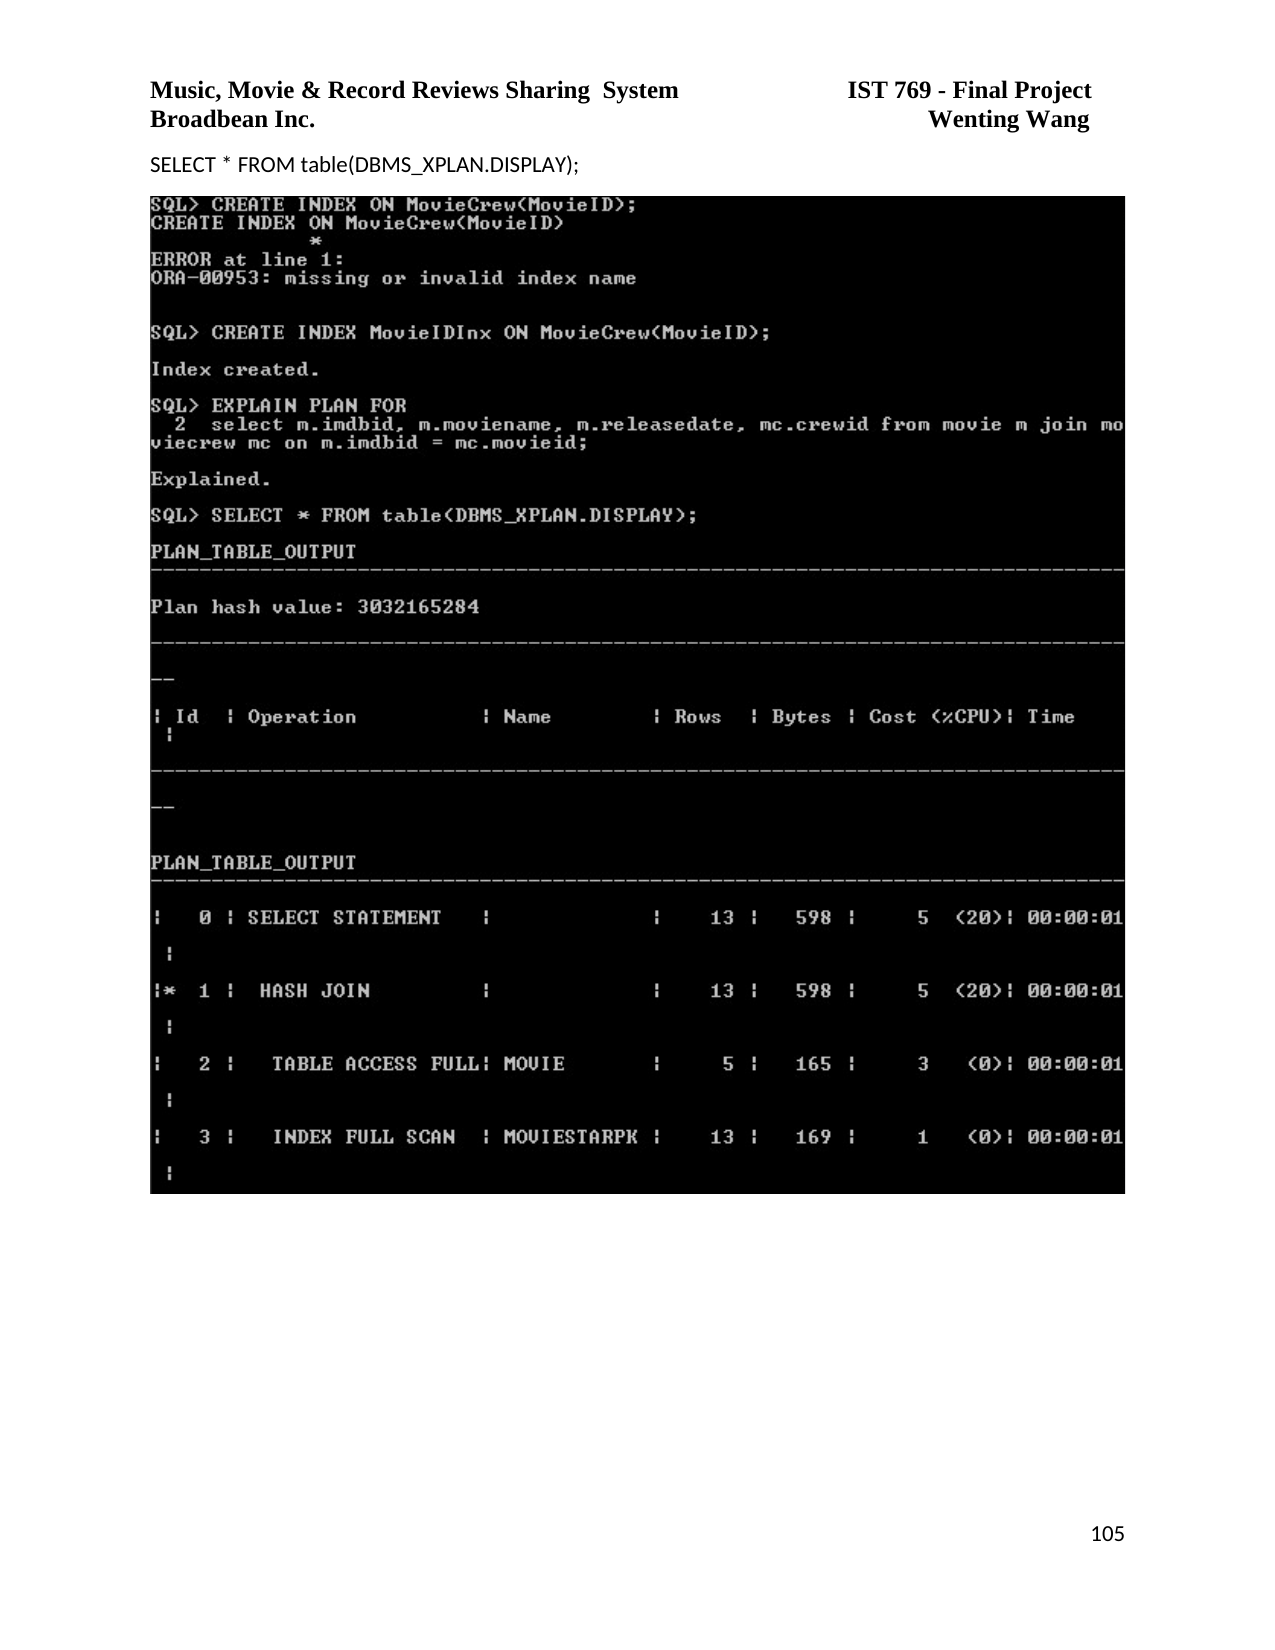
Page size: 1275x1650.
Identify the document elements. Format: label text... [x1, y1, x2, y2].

text SELECT * FROM table(DBMS_XPLAN.DISPLAY); [150, 150, 1125, 178]
picture [150, 196, 1125, 1194]
